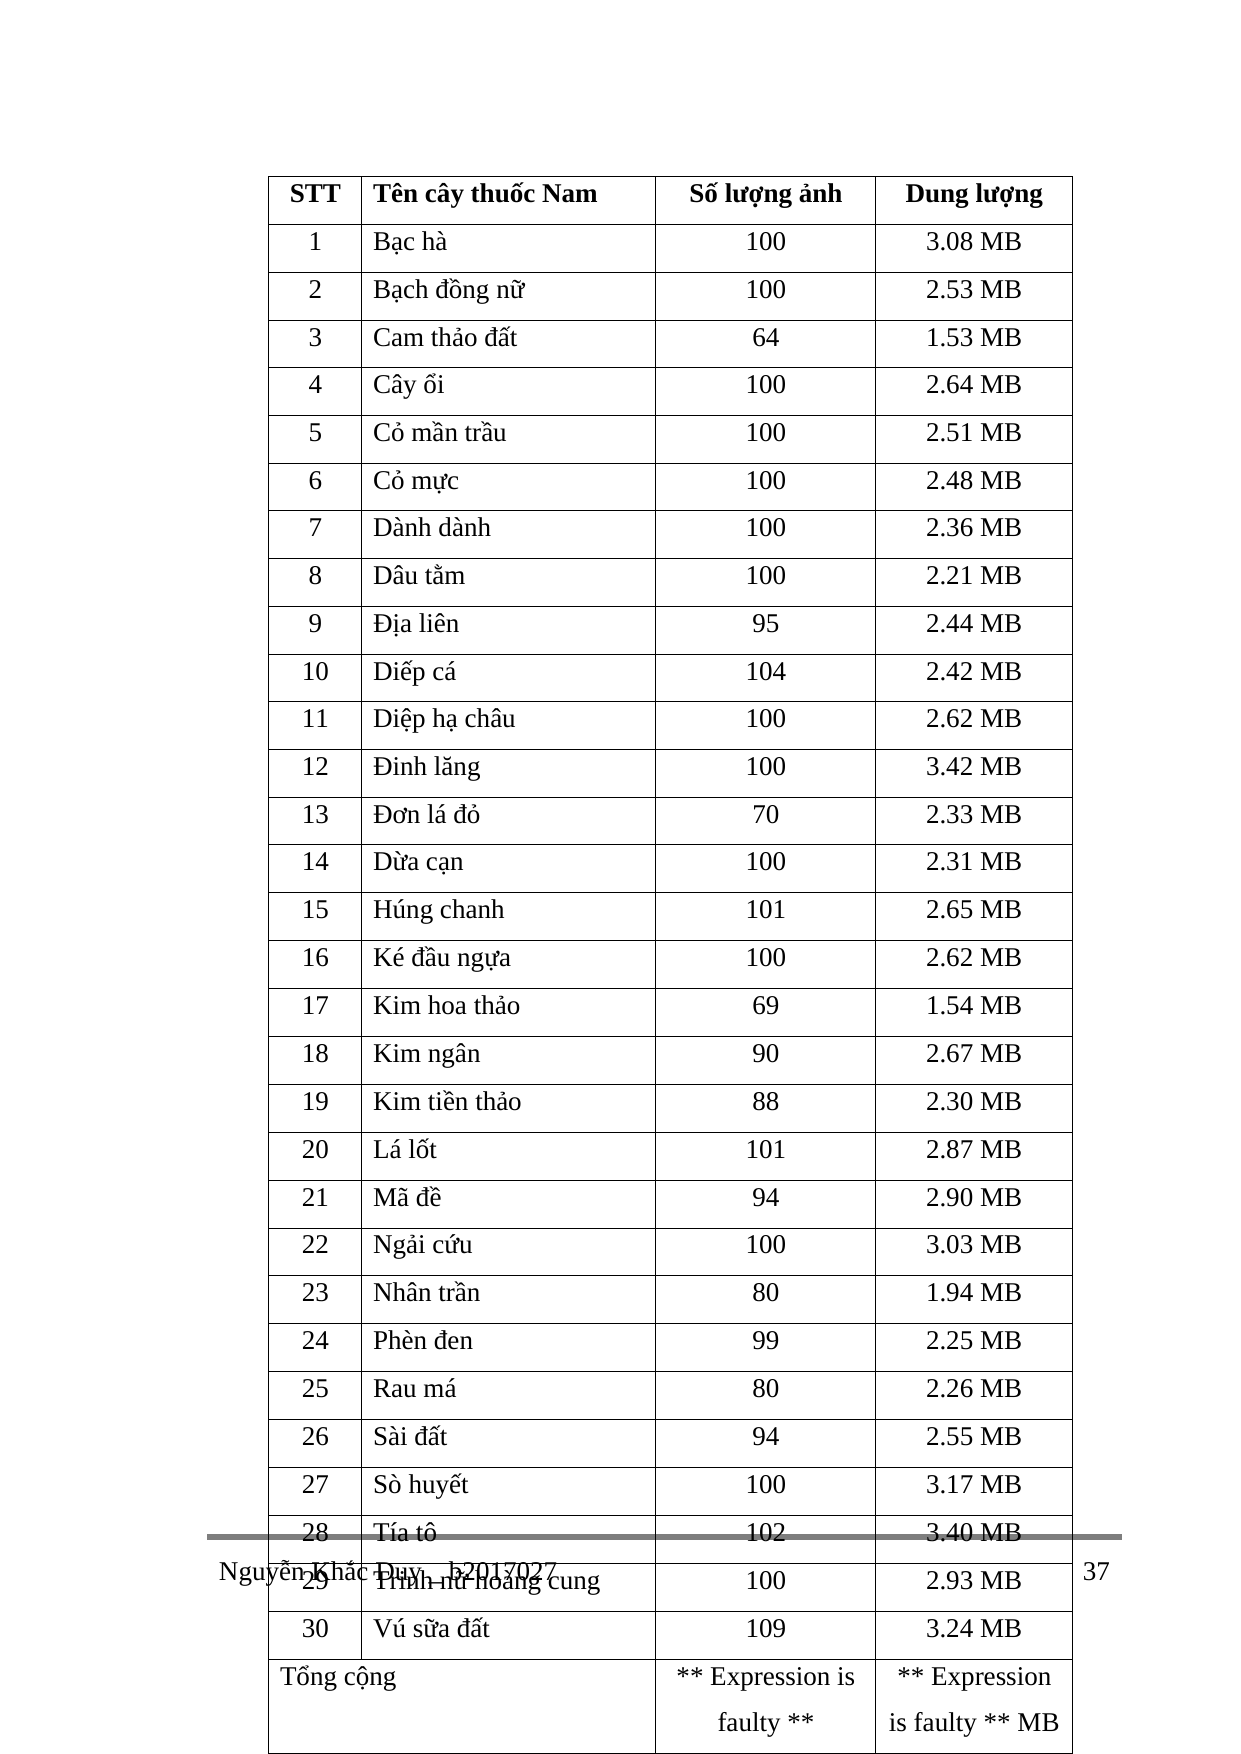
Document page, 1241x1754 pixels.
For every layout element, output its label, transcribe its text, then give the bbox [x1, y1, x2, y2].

table_cell 101 [656, 1133, 875, 1179]
table_header Dung lượng [876, 177, 1072, 224]
table_cell 2.21 MB [876, 559, 1072, 606]
table_cell 14 [269, 845, 361, 892]
table_cell 2.31 MB [876, 845, 1072, 892]
table_cell 100 [656, 702, 875, 749]
table_cell 3 [269, 321, 361, 367]
table_cell 3.40 MB [876, 1516, 1072, 1563]
table_cell 28 [269, 1516, 361, 1563]
table_cell 25 [269, 1372, 361, 1419]
table_cell 3.42 MB [876, 750, 1072, 797]
table_cell 2.25 MB [876, 1324, 1072, 1371]
table_cell 2.55 MB [876, 1420, 1072, 1467]
table_cell Cỏ mần trầu [362, 416, 655, 463]
table_cell 30 [269, 1612, 361, 1658]
table_cell 2.33 MB [876, 798, 1072, 844]
table_cell 2 [269, 273, 361, 319]
table_cell 2.93 MB [876, 1564, 1072, 1611]
table_cell 100 [656, 1229, 875, 1275]
table_cell 77.2 MB [876, 1660, 1072, 1753]
table_cell 2.30 MB [876, 1085, 1072, 1132]
table_cell 3.17 MB [876, 1468, 1072, 1515]
table_cell Bạc hà [362, 225, 655, 272]
table_cell Diếp cá [362, 655, 655, 701]
table_header STT [269, 177, 361, 224]
table_cell Ké đầu ngựa [362, 941, 655, 988]
table_cell 100 [656, 416, 875, 463]
table_cell 2.90 MB [876, 1181, 1072, 1227]
table_cell 4 [269, 368, 361, 415]
table_cell 94 [656, 1420, 875, 1467]
table_cell 6 [269, 464, 361, 510]
table_cell 1 [269, 225, 361, 272]
table_cell 100 [656, 1564, 875, 1611]
table_cell Dành dành [362, 511, 655, 558]
table_cell 88 [656, 1085, 875, 1132]
table_cell Đinh lăng [362, 750, 655, 797]
table_cell 9 [269, 607, 361, 653]
table_cell Tía tô [362, 1516, 655, 1563]
table_cell 2.62 MB [876, 702, 1072, 749]
table_cell 1.54 MB [876, 989, 1072, 1036]
table_cell 94 [656, 1181, 875, 1227]
table_cell 15 [269, 893, 361, 940]
table_cell 16 [269, 941, 361, 988]
table_cell 100 [656, 368, 875, 415]
table_cell 95 [656, 607, 875, 653]
table_cell 80 [656, 1372, 875, 1419]
table_cell 12 [269, 750, 361, 797]
table_cell 2.36 MB [876, 511, 1072, 558]
table_cell 2.44 MB [876, 607, 1072, 653]
table_cell 10 [269, 655, 361, 701]
table_cell 13 [269, 798, 361, 844]
table_cell 1.94 MB [876, 1276, 1072, 1323]
table_cell 69 [656, 989, 875, 1036]
table_cell 3.03 MB [876, 1229, 1072, 1275]
table_cell Diệp hạ châu [362, 702, 655, 749]
table_cell 2.64 MB [876, 368, 1072, 415]
table_cell 18 [269, 1037, 361, 1084]
table_cell 99 [656, 1324, 875, 1371]
table_cell 100 [656, 511, 875, 558]
table_cell 3.08 MB [876, 225, 1072, 272]
table_cell 100 [656, 845, 875, 892]
table_cell 26 [269, 1420, 361, 1467]
table_cell 23 [269, 1276, 361, 1323]
table_cell Phèn đen [362, 1324, 655, 1371]
table_cell 2.51 MB [876, 416, 1072, 463]
table_cell 100 [656, 559, 875, 606]
table_cell 109 [656, 1612, 875, 1658]
table_cell Kim ngân [362, 1037, 655, 1084]
table_cell Cây ổi [362, 368, 655, 415]
table_cell 101 [656, 893, 875, 940]
table_cell Rau má [362, 1372, 655, 1419]
table_cell 7 [269, 511, 361, 558]
table_cell 100 [656, 464, 875, 510]
table_cell 2.67 MB [876, 1037, 1072, 1084]
table_cell Kim hoa thảo [362, 989, 655, 1036]
table_cell 80 [656, 1276, 875, 1323]
table_cell 1.53 MB [876, 321, 1072, 367]
table_cell 3.24 MB [876, 1612, 1072, 1658]
table_cell Sò huyết [362, 1468, 655, 1515]
table_cell 19 [269, 1085, 361, 1132]
table_cell 2.42 MB [876, 655, 1072, 701]
table_cell 102 [656, 1516, 875, 1563]
table_cell 70 [656, 798, 875, 844]
table_cell 100 [656, 941, 875, 988]
table_cell Húng chanh [362, 893, 655, 940]
table_cell 64 [656, 321, 875, 367]
table_cell 2.26 MB [876, 1372, 1072, 1419]
table_cell 24 [269, 1324, 361, 1371]
table_cell 20 [269, 1133, 361, 1179]
table_cell Bạch đồng nữ [362, 273, 655, 319]
table_cell 29 [269, 1564, 361, 1611]
table_cell Ngải cứu [362, 1229, 655, 1275]
table_cell 22 [269, 1229, 361, 1275]
table_cell 8 [269, 559, 361, 606]
table_cell Trinh nữ hoàng cung [362, 1564, 655, 1611]
table_cell 27 [269, 1468, 361, 1515]
table_cell 100 [656, 225, 875, 272]
table_cell Lá lốt [362, 1133, 655, 1179]
table_cell 100 [656, 273, 875, 319]
table_cell Địa liên [362, 607, 655, 653]
table_cell Nhân trần [362, 1276, 655, 1323]
table_cell 2.53 MB [876, 273, 1072, 319]
table_cell Mã đề [362, 1181, 655, 1227]
table_cell Cam thảo đất [362, 321, 655, 367]
table_cell 2840 [656, 1660, 875, 1753]
table_cell Cỏ mực [362, 464, 655, 510]
table_cell Đơn lá đỏ [362, 798, 655, 844]
table_cell 2.48 MB [876, 464, 1072, 510]
table_cell 21 [269, 1181, 361, 1227]
table_cell 2.65 MB [876, 893, 1072, 940]
table_cell 2.62 MB [876, 941, 1072, 988]
table_header Tên cây thuốc Nam [362, 177, 655, 224]
table_cell 5 [269, 416, 361, 463]
table_cell 2.87 MB [876, 1133, 1072, 1179]
table_cell Sài đất [362, 1420, 655, 1467]
table_cell Tổng cộng [269, 1660, 655, 1753]
table_cell 90 [656, 1037, 875, 1084]
table_cell 100 [656, 1468, 875, 1515]
table_cell 104 [656, 655, 875, 701]
table_cell Dâu tằm [362, 559, 655, 606]
table_cell 11 [269, 702, 361, 749]
table_cell Vú sữa đất [362, 1612, 655, 1658]
table_cell 100 [656, 750, 875, 797]
table_header Số lượng ảnh [656, 177, 875, 224]
table_cell Kim tiền thảo [362, 1085, 655, 1132]
table_cell Dừa cạn [362, 845, 655, 892]
table_cell 17 [269, 989, 361, 1036]
